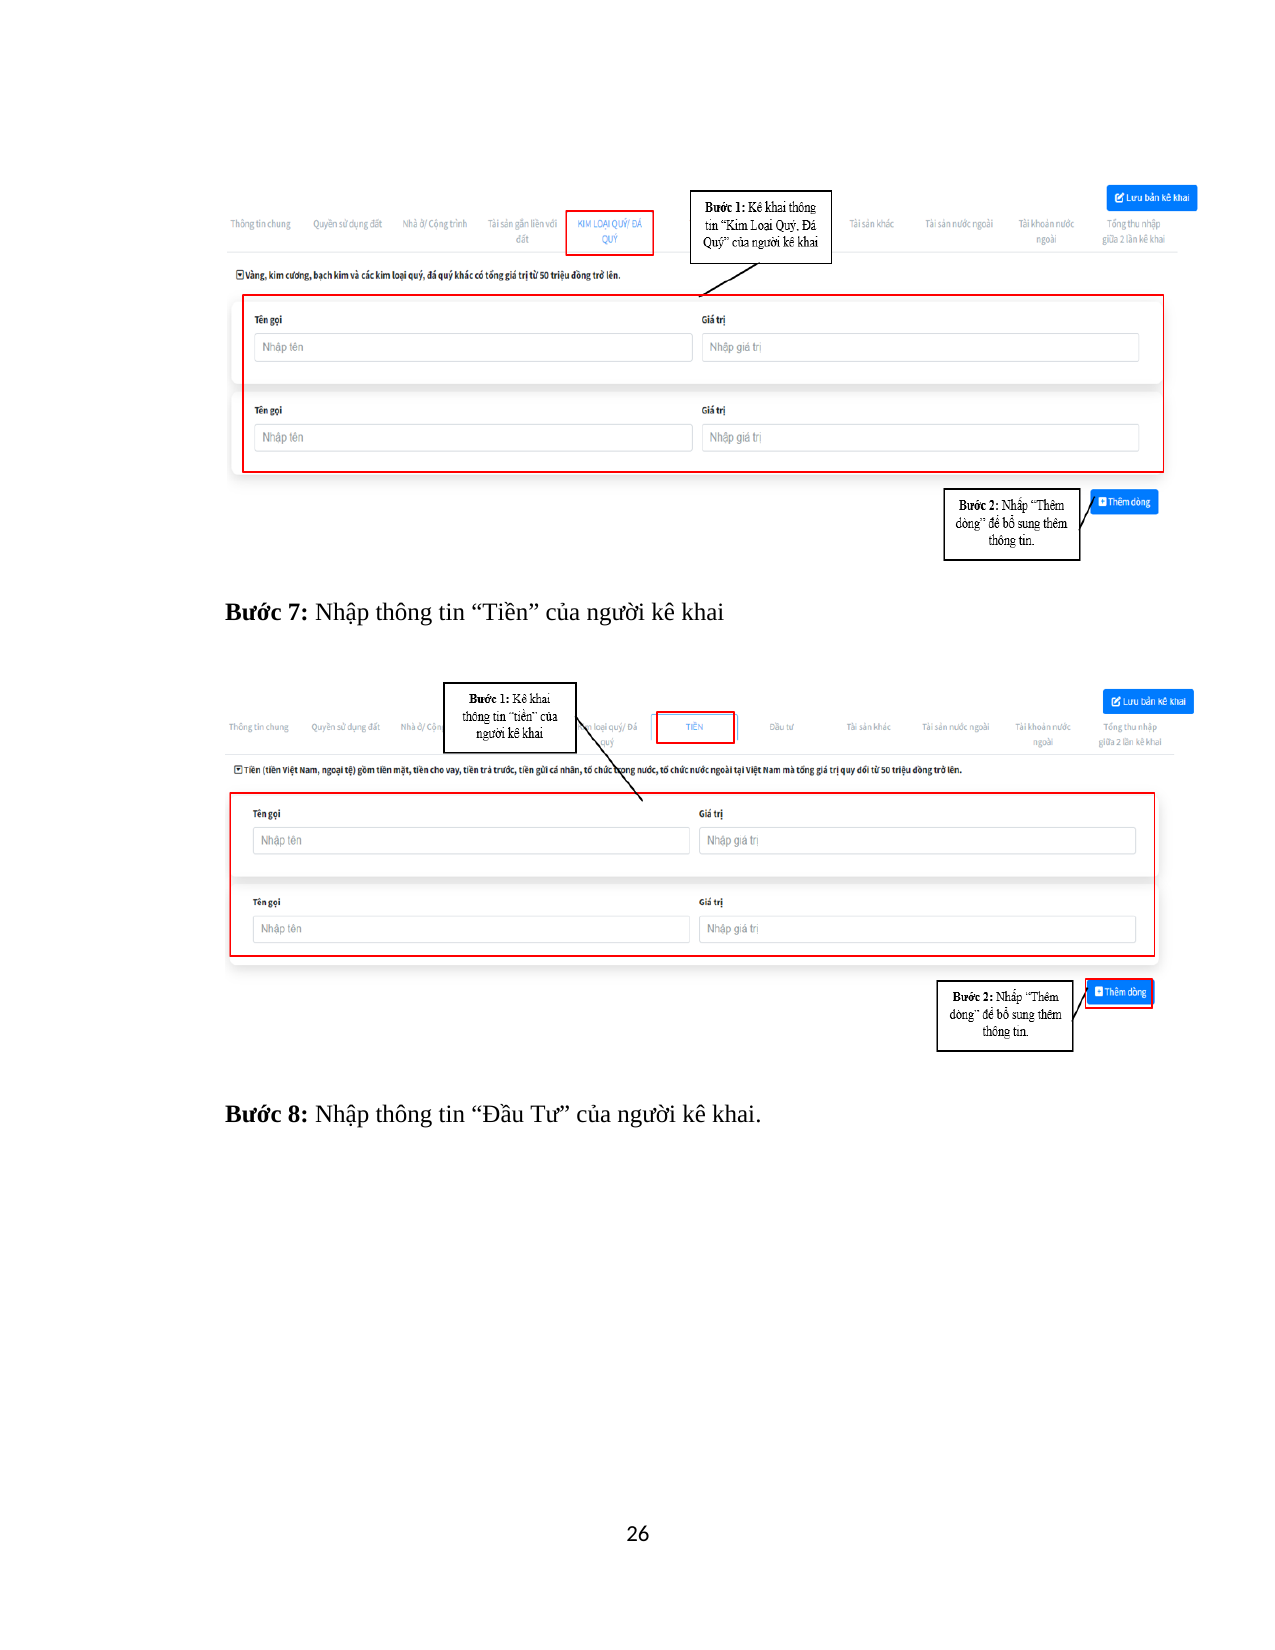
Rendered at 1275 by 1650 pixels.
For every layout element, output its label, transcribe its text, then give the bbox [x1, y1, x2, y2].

list Bước 8: Nhập thông tin “Đầu Tư” của người kê khai. [225, 1099, 1125, 1127]
list Bước 7: Nhập thông tin “Tiền” của người kê khai [225, 597, 1125, 626]
picture [225, 181, 1200, 564]
picture [225, 659, 1200, 1066]
